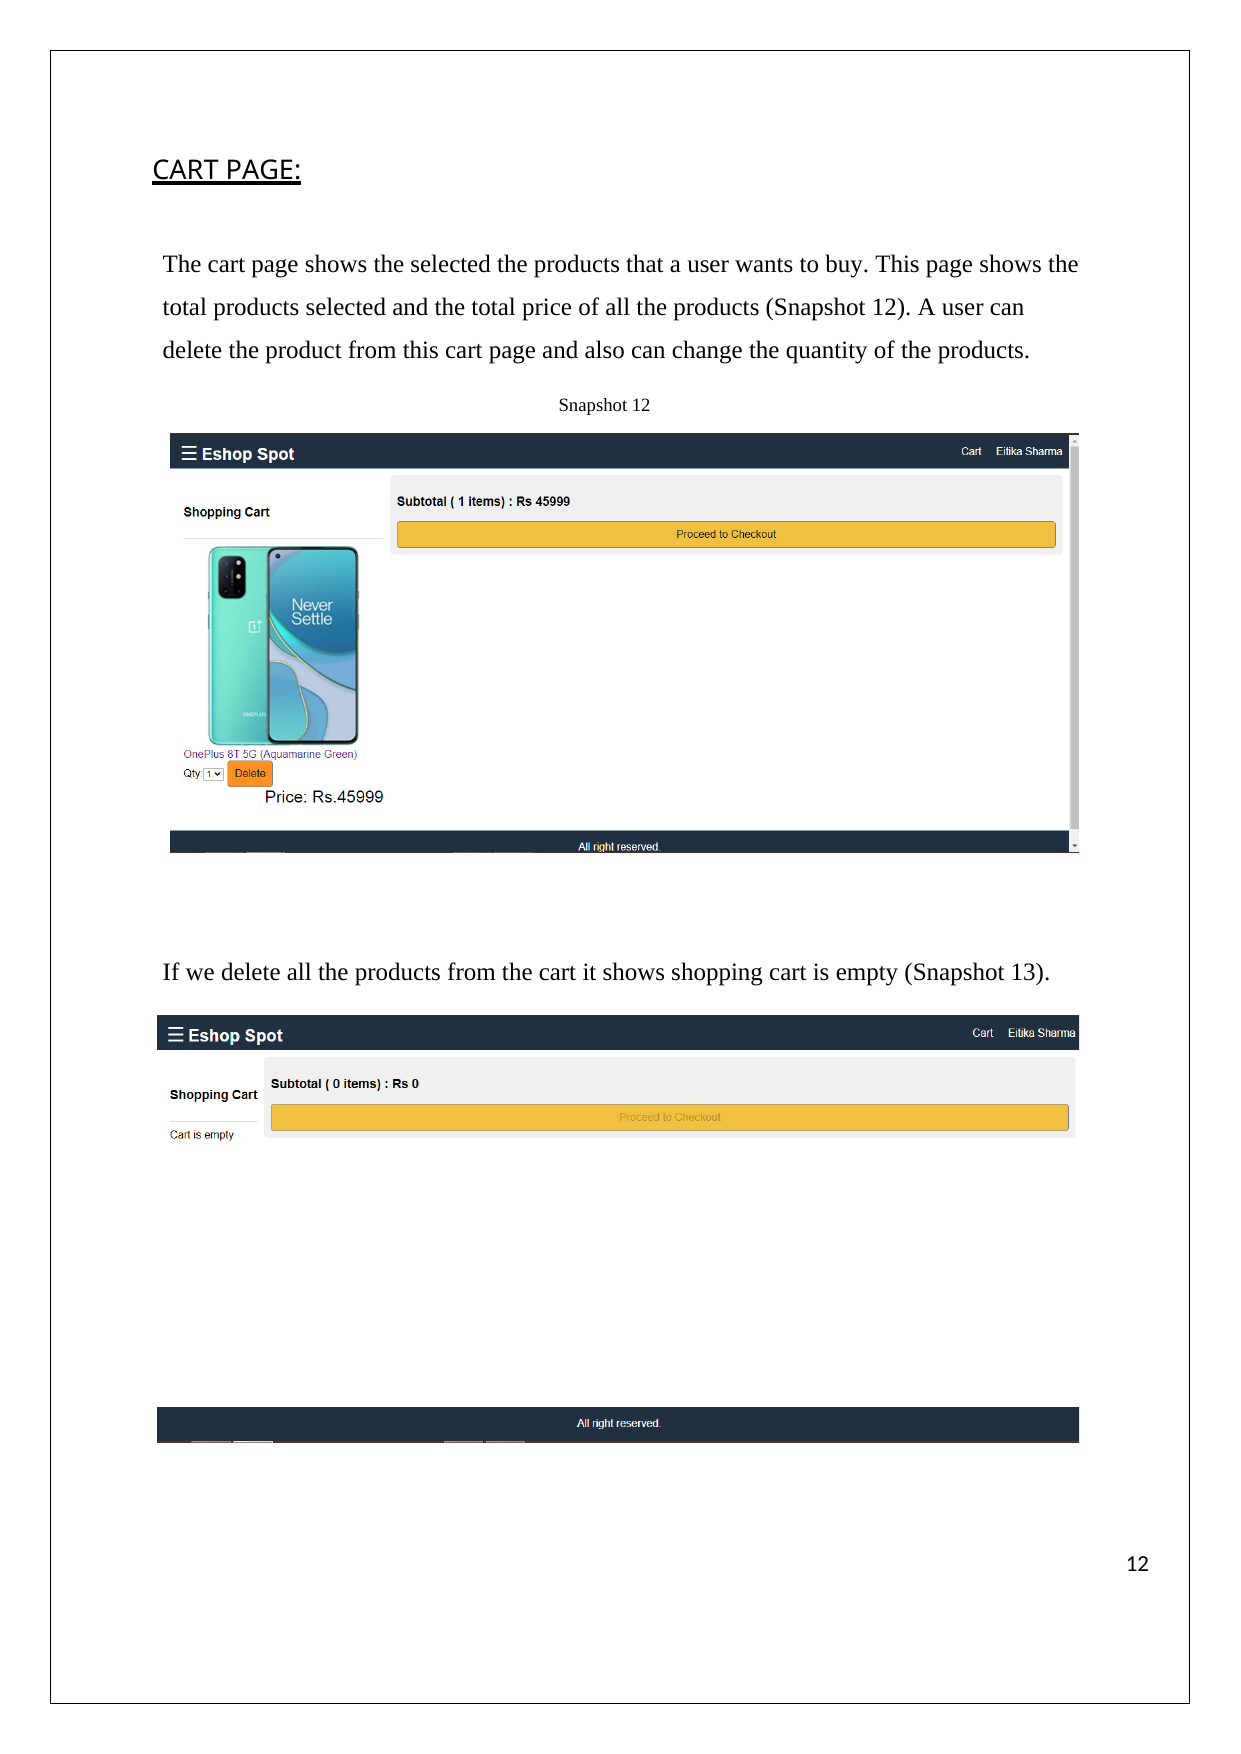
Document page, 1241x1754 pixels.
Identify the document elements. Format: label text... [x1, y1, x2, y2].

subtitle CART PAGE: [152, 150, 1149, 187]
text Snapshot 12 [162, 394, 1081, 416]
text The cart page shows the selected the products that a user wants to buy. This page shows the total products selected and the total price of all the products (Snapshot 12). A user can delete the product from this cart page and also can change the quantity of the products. [162, 249, 1081, 364]
picture [157, 1015, 1080, 1443]
picture [170, 433, 1079, 853]
text If we delete all the products from the cart it shows shopping cart is empty (Snapshot 13). [162, 957, 1081, 985]
